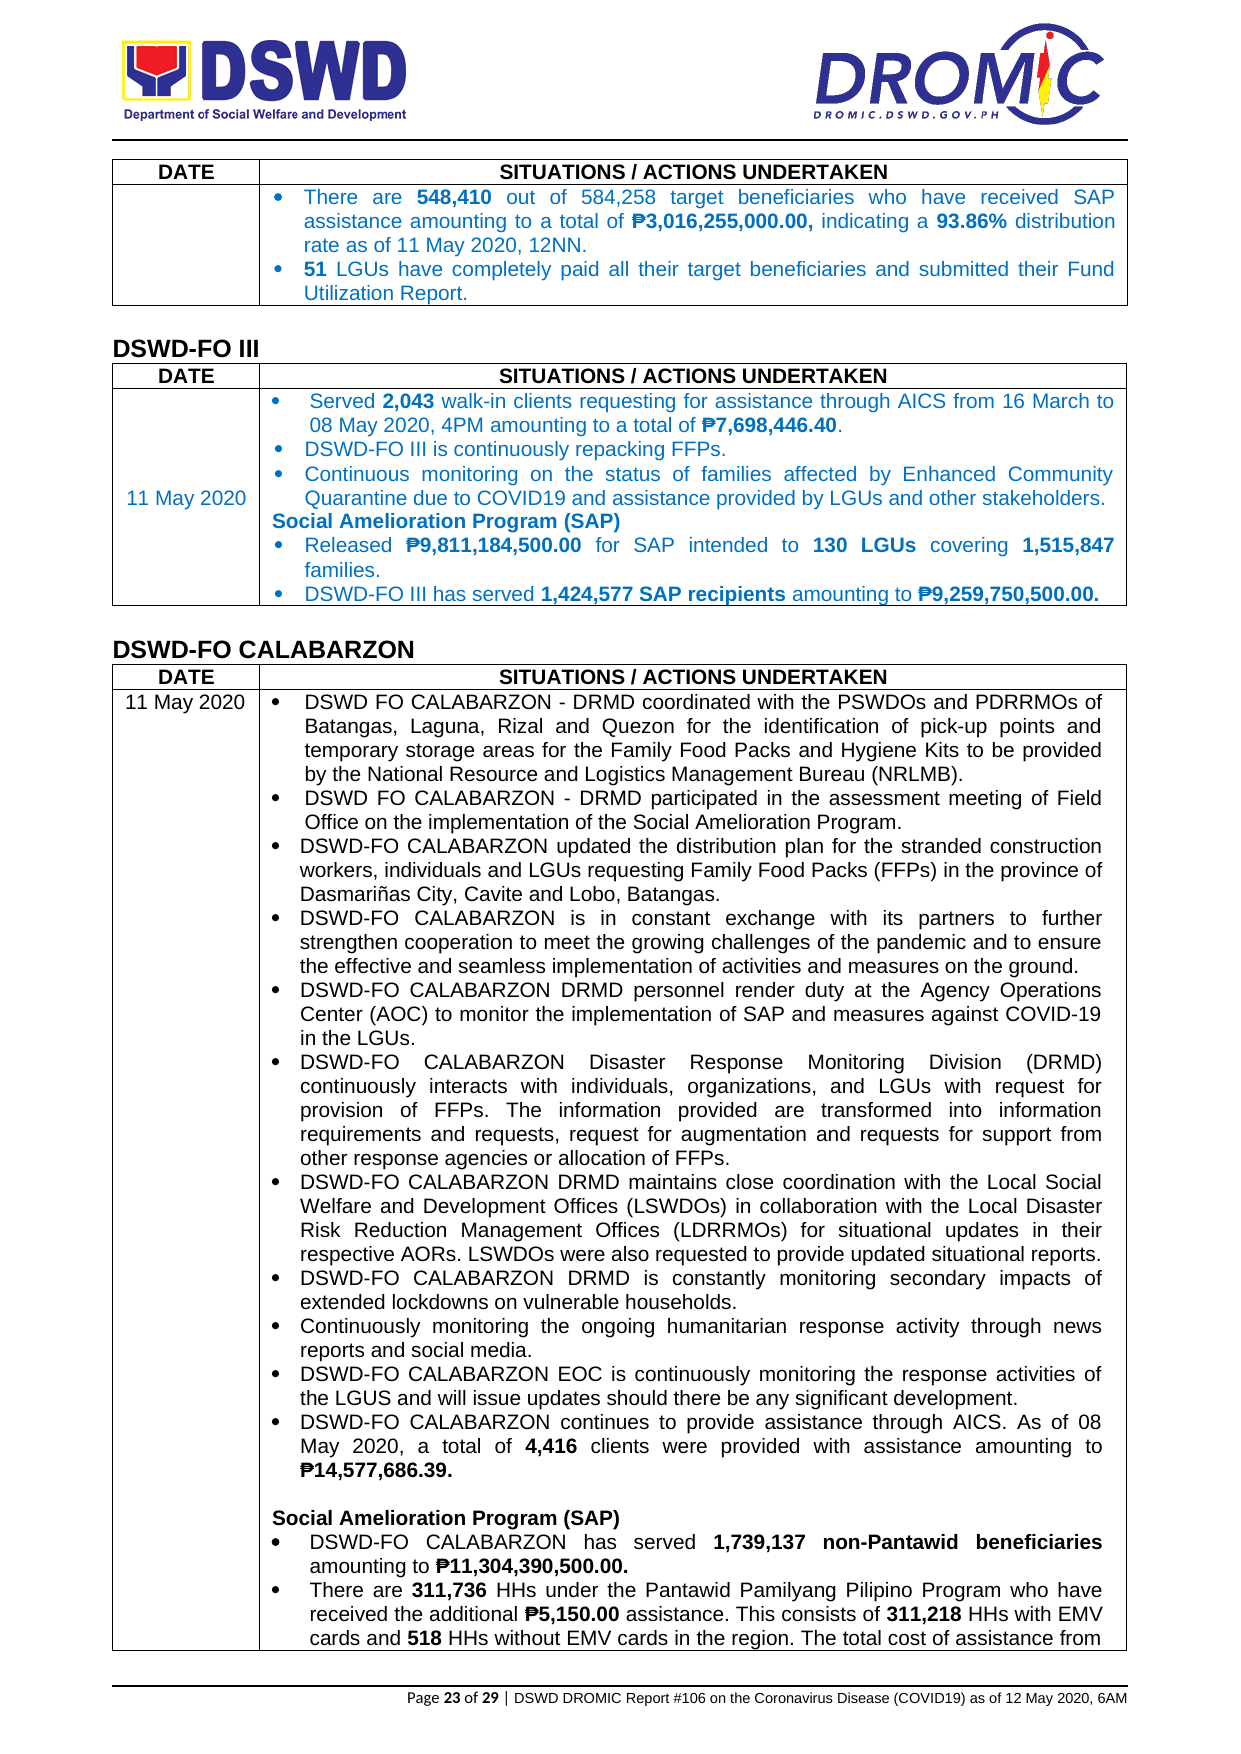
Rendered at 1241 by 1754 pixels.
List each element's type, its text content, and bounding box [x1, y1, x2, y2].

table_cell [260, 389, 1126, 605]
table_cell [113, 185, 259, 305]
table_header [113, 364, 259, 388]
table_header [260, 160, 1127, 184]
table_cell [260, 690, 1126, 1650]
picture [781, 23, 1133, 125]
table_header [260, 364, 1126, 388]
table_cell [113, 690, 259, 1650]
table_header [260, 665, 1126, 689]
text DSWD-FO III [112, 334, 1128, 363]
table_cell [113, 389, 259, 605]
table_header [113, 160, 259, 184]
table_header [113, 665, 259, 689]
text DSWD-FO CALABARZON [112, 635, 1128, 664]
picture [112, 37, 417, 125]
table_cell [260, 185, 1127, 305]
